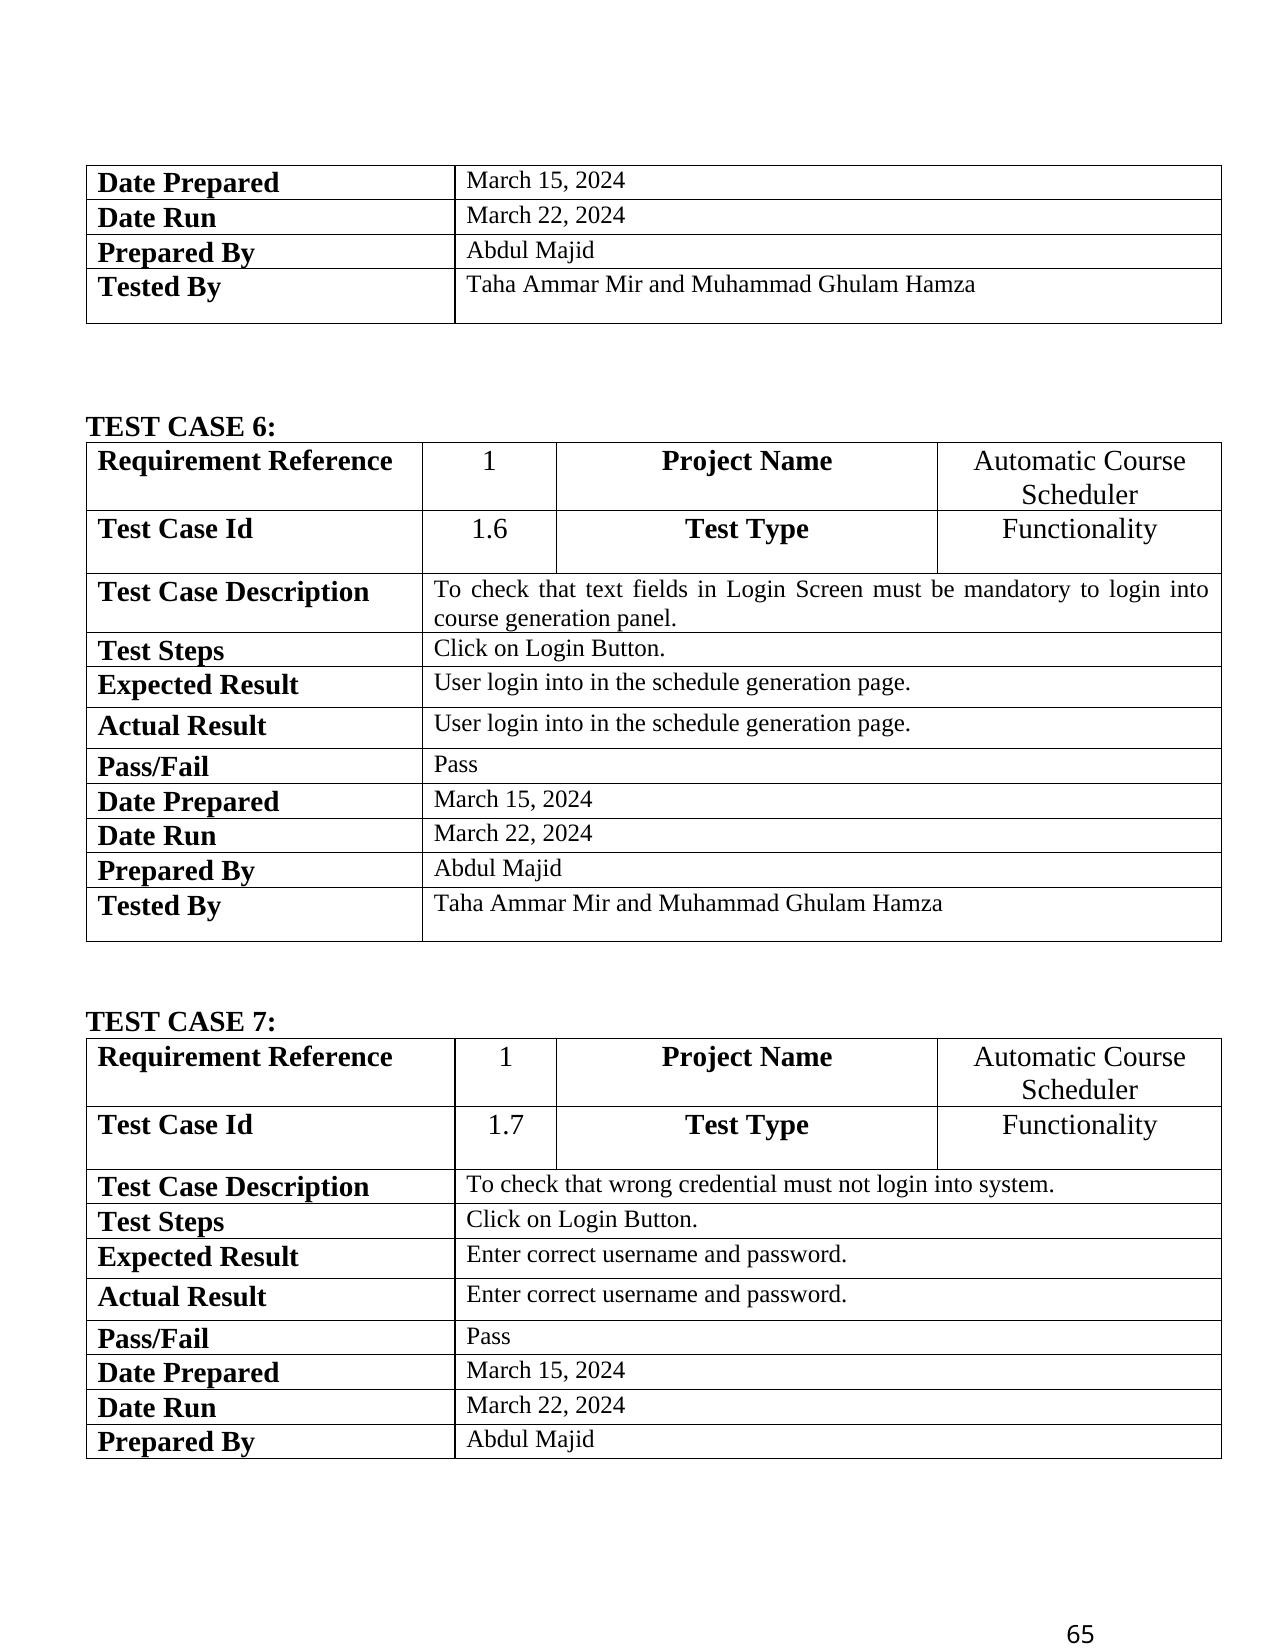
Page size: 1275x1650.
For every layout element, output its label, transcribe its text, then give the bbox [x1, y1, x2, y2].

table_cell Date Prepared [87, 1355, 454, 1389]
table_cell March 22, 2024 [423, 819, 1221, 852]
table_cell March 22, 2024 [456, 1390, 1221, 1423]
table_cell Test Steps [87, 633, 422, 666]
table_cell User login into in the schedule generation page. [423, 667, 1221, 707]
table_cell Actual Result [87, 708, 422, 748]
table_cell Tested By [87, 888, 422, 941]
table_cell Test Case Id [87, 1107, 454, 1168]
table_cell Pass [423, 749, 1221, 783]
table_header Requirement Reference [87, 1039, 454, 1106]
table_cell Pass [456, 1321, 1221, 1354]
table_cell Test Type [557, 511, 937, 573]
table_cell Abdul Majid [456, 1425, 1221, 1458]
text TEST CASE 6: [85, 409, 1221, 442]
table_cell March 15, 2024 [456, 166, 1221, 199]
table_cell Enter correct username and password. [456, 1279, 1221, 1320]
table_cell Test Case Description [87, 1170, 454, 1203]
table_cell March 22, 2024 [456, 200, 1221, 234]
table_cell Expected Result [87, 1239, 454, 1278]
table_cell Prepared By [87, 1425, 454, 1458]
table_cell To check that text fields in Login Screen must be mandatory to login into course generation panel. [423, 574, 1221, 632]
table_cell User login into in the schedule generation page. [423, 708, 1221, 748]
table_cell Date Prepared [87, 784, 422, 817]
table_header Automatic Course Scheduler [938, 443, 1221, 510]
table_cell Date Run [87, 819, 422, 852]
table_cell Date Run [87, 1390, 454, 1423]
table_cell Functionality [938, 511, 1221, 573]
table_cell Test Case Id [87, 511, 422, 573]
table_header Project Name [557, 443, 937, 510]
table_cell 1.7 [456, 1107, 556, 1168]
table_header 1 [456, 1039, 556, 1106]
table_cell Test Steps [87, 1204, 454, 1238]
table_cell March 15, 2024 [456, 1355, 1221, 1389]
table_cell Functionality [938, 1107, 1221, 1168]
table_cell Date Prepared [87, 166, 454, 199]
text TEST CASE 7: [85, 1004, 1221, 1038]
table_header 1 [423, 443, 556, 510]
table_cell Abdul Majid [423, 853, 1221, 887]
table_cell Tested By [87, 269, 454, 323]
table_cell Abdul Majid [456, 235, 1221, 268]
table_cell March 15, 2024 [423, 784, 1221, 817]
table_cell Test Type [557, 1107, 937, 1168]
table_cell Prepared By [87, 235, 454, 268]
table_header Requirement Reference [87, 443, 422, 510]
table_cell Prepared By [87, 853, 422, 887]
table_cell Expected Result [87, 667, 422, 707]
table_header Automatic Course Scheduler [938, 1039, 1221, 1106]
table_cell Actual Result [87, 1279, 454, 1320]
table_cell To check that wrong credential must not login into system. [456, 1170, 1221, 1203]
table_cell Test Case Description [87, 574, 422, 632]
table_cell Pass/Fail [87, 1321, 454, 1354]
table_cell 1.6 [423, 511, 556, 573]
table_cell Enter correct username and password. [456, 1239, 1221, 1278]
table_cell Taha Ammar Mir and Muhammad Ghulam Hamza [423, 888, 1221, 941]
table_cell Pass/Fail [87, 749, 422, 783]
table_cell Date Run [87, 200, 454, 234]
table_cell Taha Ammar Mir and Muhammad Ghulam Hamza [456, 269, 1221, 323]
table_cell Click on Login Button. [456, 1204, 1221, 1238]
table_header Project Name [557, 1039, 937, 1106]
table_cell Click on Login Button. [423, 633, 1221, 666]
